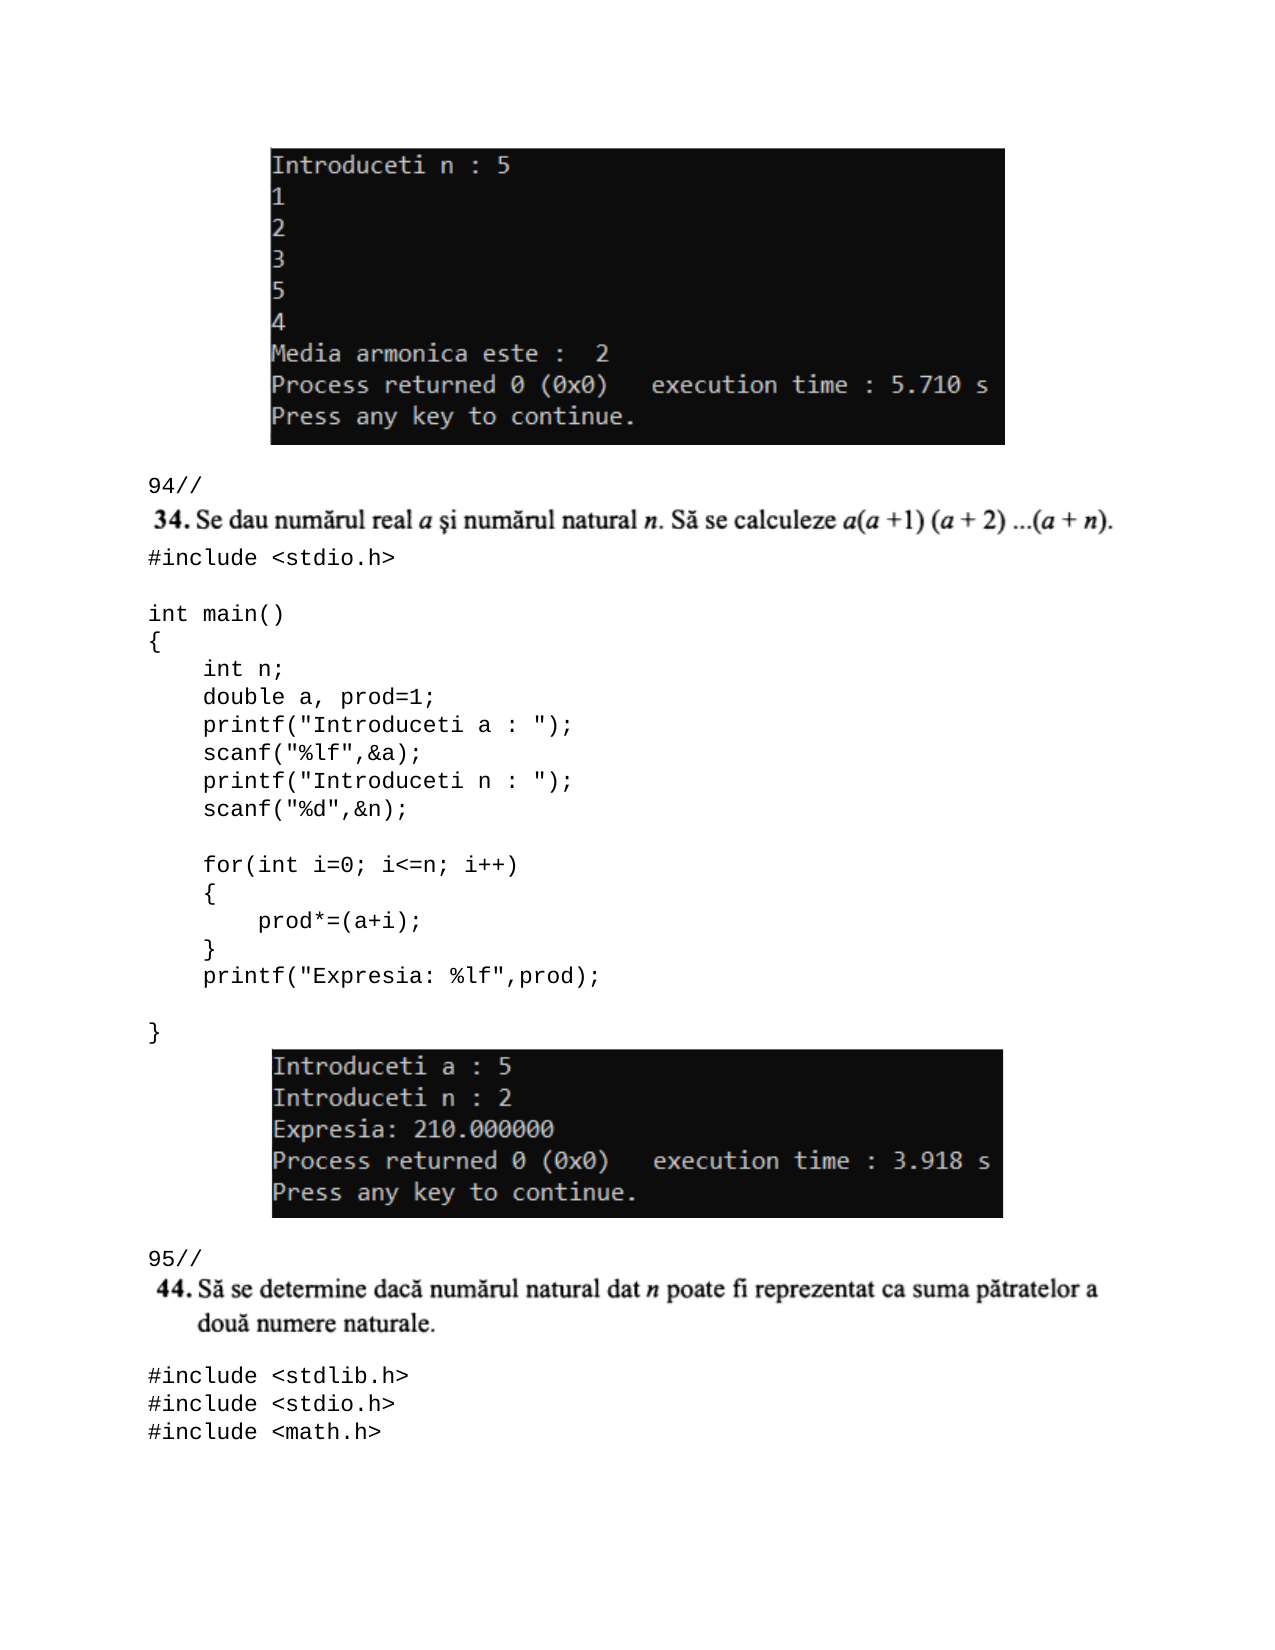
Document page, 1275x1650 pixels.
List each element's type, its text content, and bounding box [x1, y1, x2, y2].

text double a, prod=1; [148, 686, 1127, 712]
text { [148, 630, 1127, 656]
picture [271, 1048, 1004, 1218]
text #include <stdio.h> [148, 1393, 1127, 1419]
text } [148, 1021, 1127, 1047]
text int main() [148, 602, 1127, 628]
text { [148, 881, 1127, 907]
text printf("Introduceti a : "); [148, 714, 1127, 739]
text for(int i=0; i<=n; i++) [148, 853, 1127, 879]
text printf("Introduceti n : "); [148, 769, 1127, 795]
text scanf("%d",&n); [148, 797, 1127, 823]
picture [147, 502, 1128, 544]
text printf("Expresia: %lf",prod); [148, 965, 1127, 991]
text int n; [148, 658, 1127, 684]
picture [147, 1275, 1128, 1335]
text prod*=(a+i); [148, 909, 1127, 935]
picture [270, 147, 1005, 445]
text 94// [148, 475, 1127, 501]
text #include <math.h> [148, 1421, 1127, 1447]
text #include <stdlib.h> [148, 1365, 1127, 1391]
text #include <stdio.h> [148, 546, 1127, 572]
text scanf("%lf",&a); [148, 742, 1127, 767]
text 95// [148, 1247, 1127, 1273]
text } [148, 937, 1127, 963]
